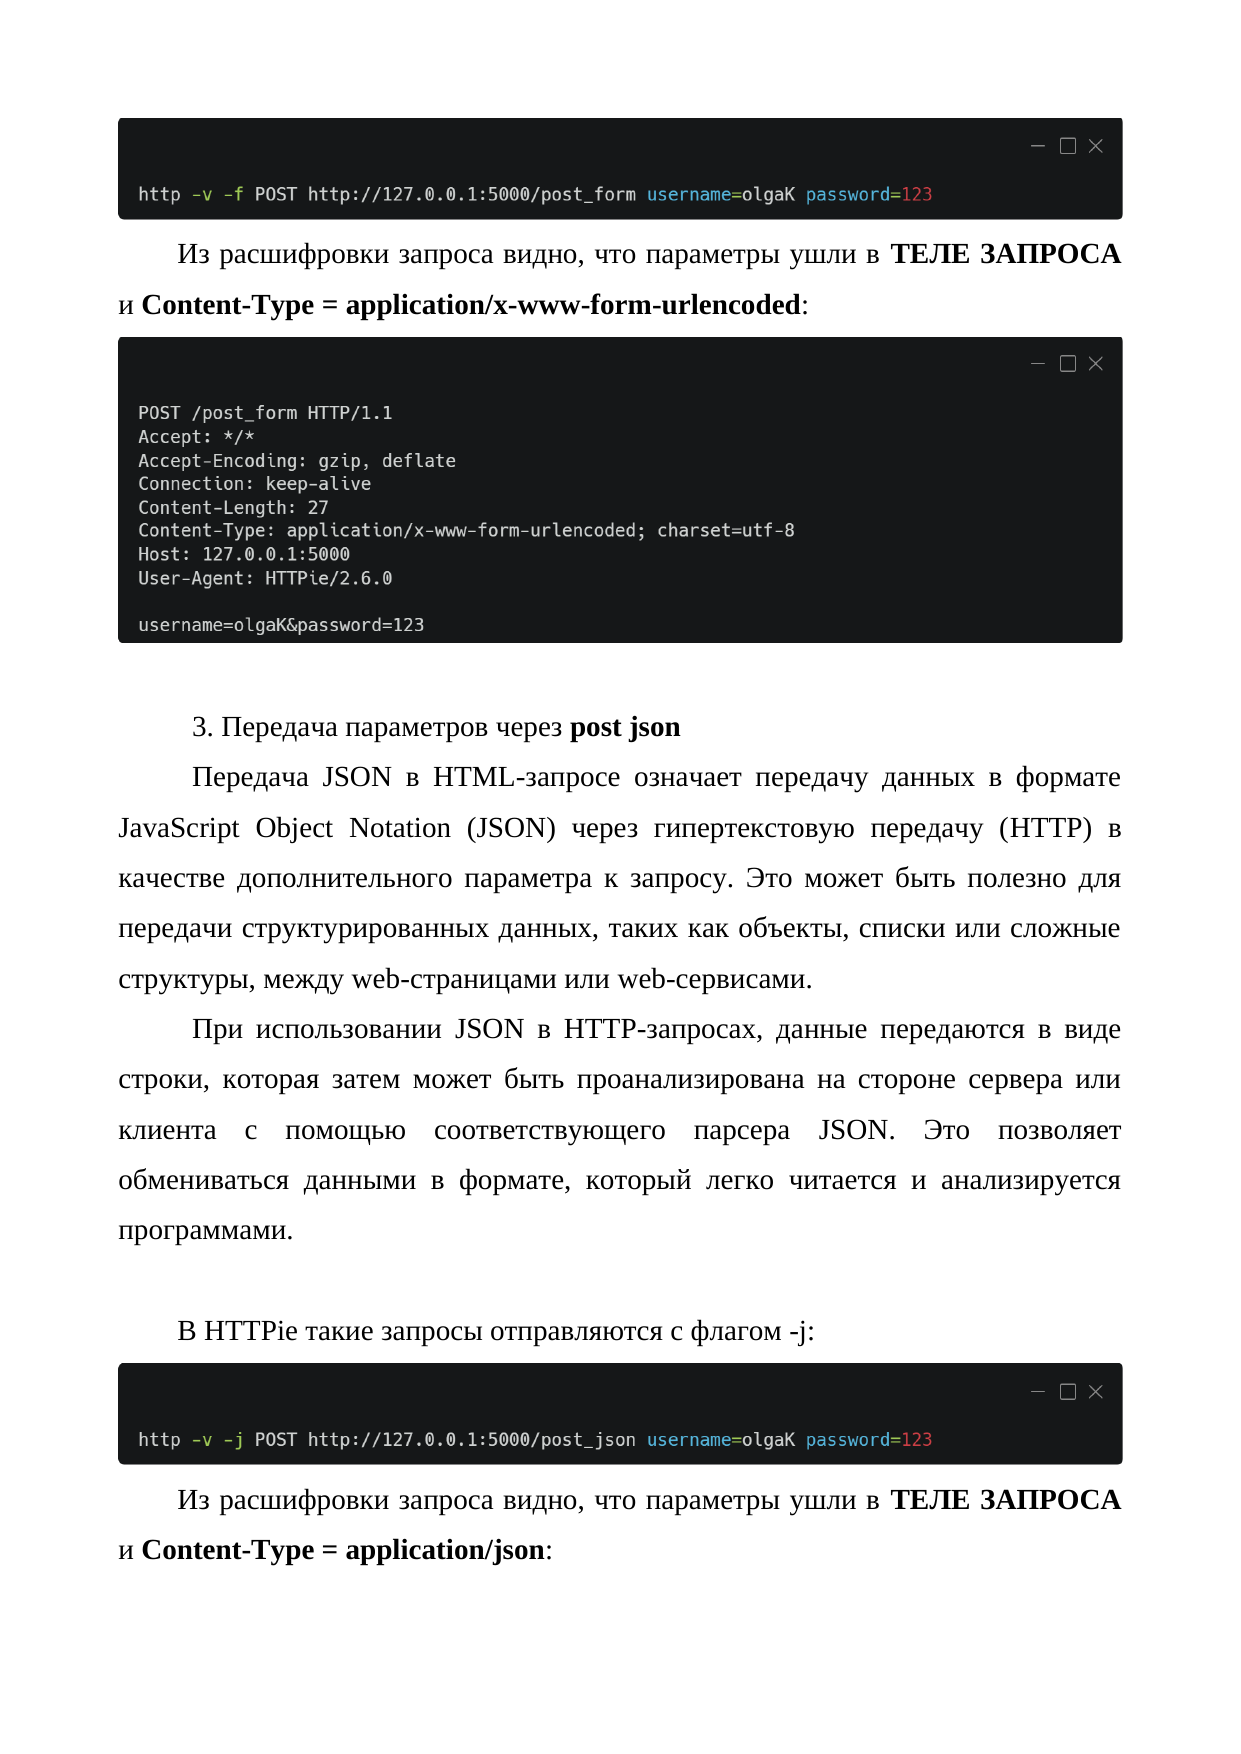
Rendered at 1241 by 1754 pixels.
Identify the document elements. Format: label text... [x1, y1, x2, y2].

text Из расшифровки запроса видно, что параметры ушли в ТЕЛЕ ЗАПРОСА и Content-Type = application/json: [118, 1482, 1122, 1566]
picture [118, 118, 1123, 220]
text В HTTPie такие запросы отправляются с флагом -j: [118, 1313, 1122, 1347]
picture [118, 337, 1123, 643]
list Передача параметров через post json [118, 709, 1122, 743]
text Передача JSON в HTML-запросе означает передачу данных в формате JavaScript Object Notation (JSON) через гипертекстовую передачу (HTTP) в качестве дополнительного параметра к запросу. Это может быть полезно для передачи структурированных данных, таких как объекты, списки или сложные структуры, между web-страницами или web-сервисами. [118, 759, 1122, 994]
text Из расшифровки запроса видно, что параметры ушли в ТЕЛЕ ЗАПРОСА и Content-Type = application/x-www-form-urlencoded: [118, 236, 1122, 320]
picture [118, 1363, 1123, 1465]
text При использовании JSON в HTTP-запросах, данные передаются в виде строки, которая затем может быть проанализирована на стороне сервера или клиента с помощью соответствующего парсера JSON. Это позволяет обмениваться данными в формате, который легко читается и анализируется программами. [118, 1011, 1122, 1246]
